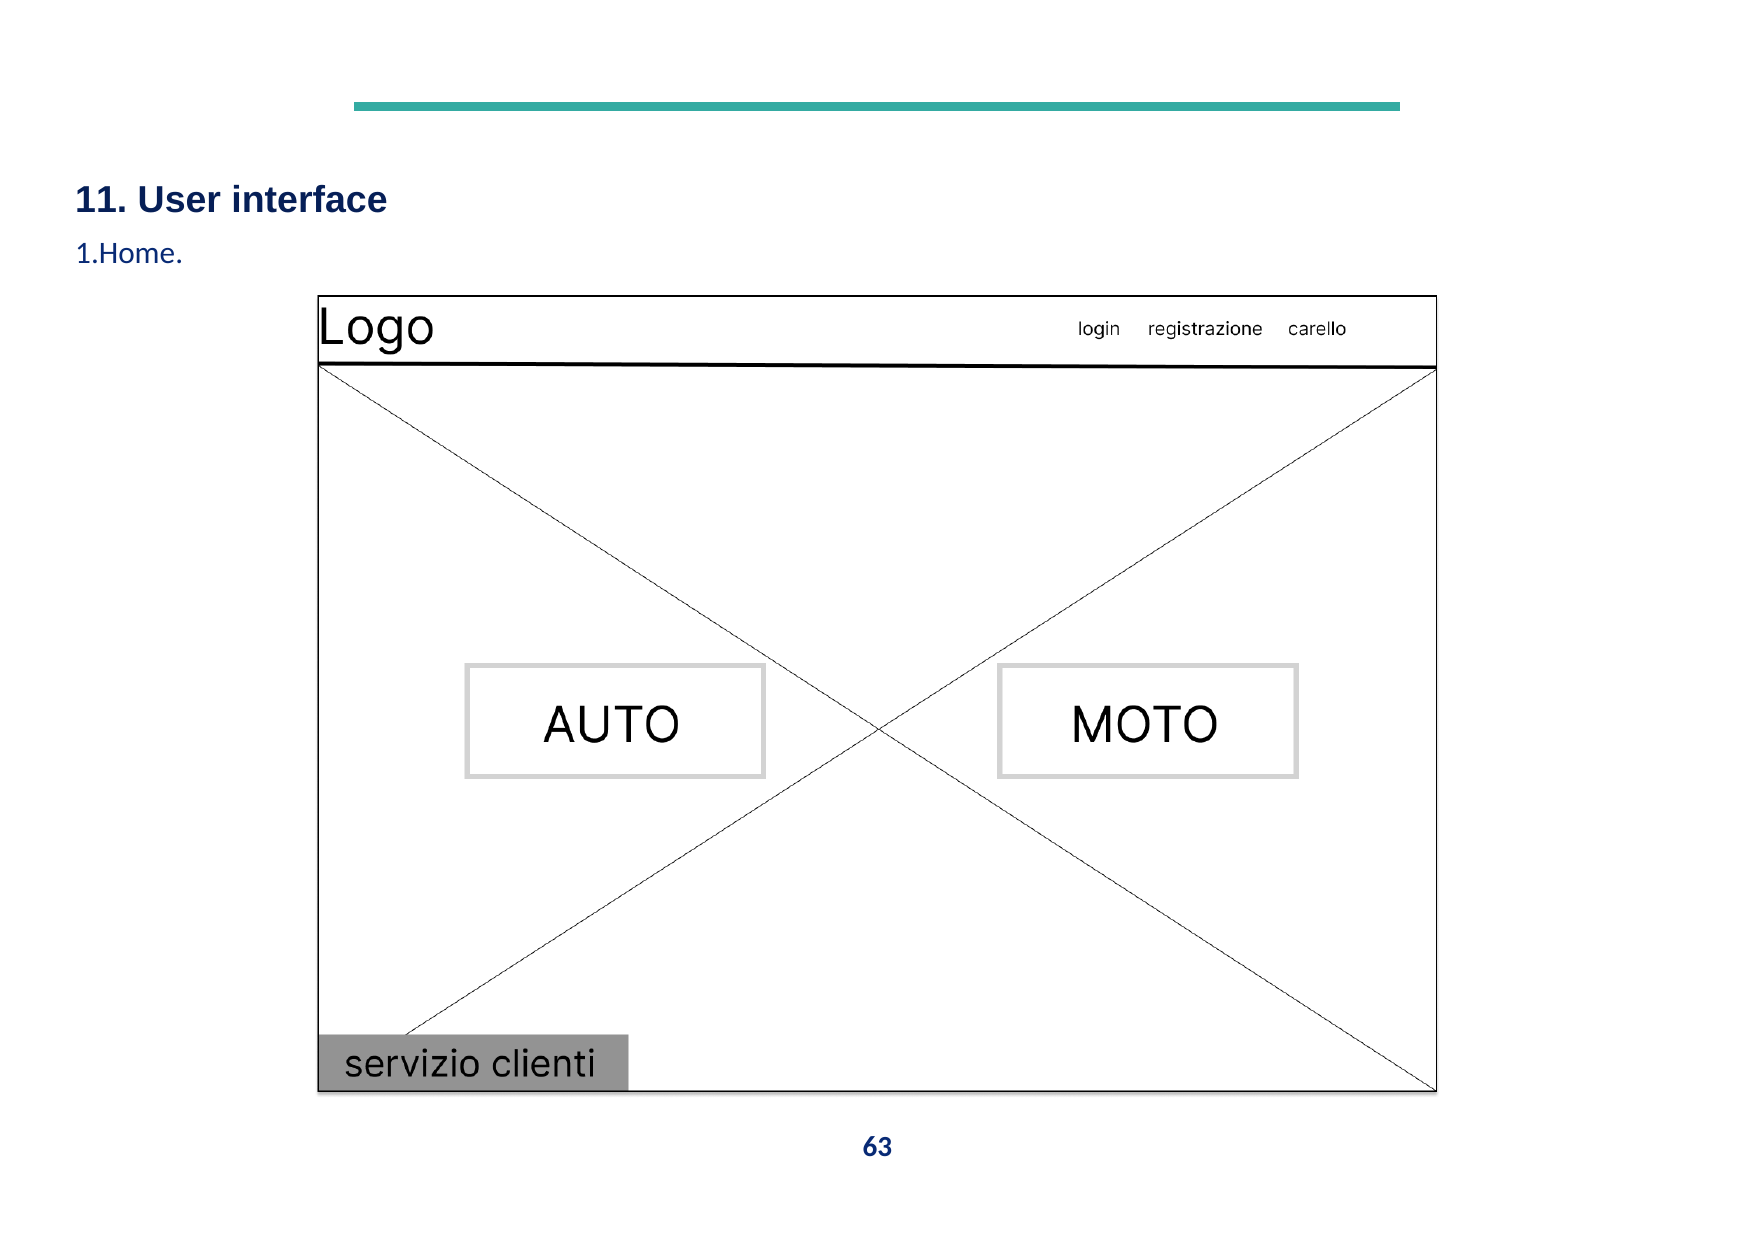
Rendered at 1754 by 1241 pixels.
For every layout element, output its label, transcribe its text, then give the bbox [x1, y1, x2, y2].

subtitle 1.Home. [75, 233, 1679, 271]
subtitle 11. User interface [75, 177, 1679, 220]
picture [314, 295, 1440, 1098]
